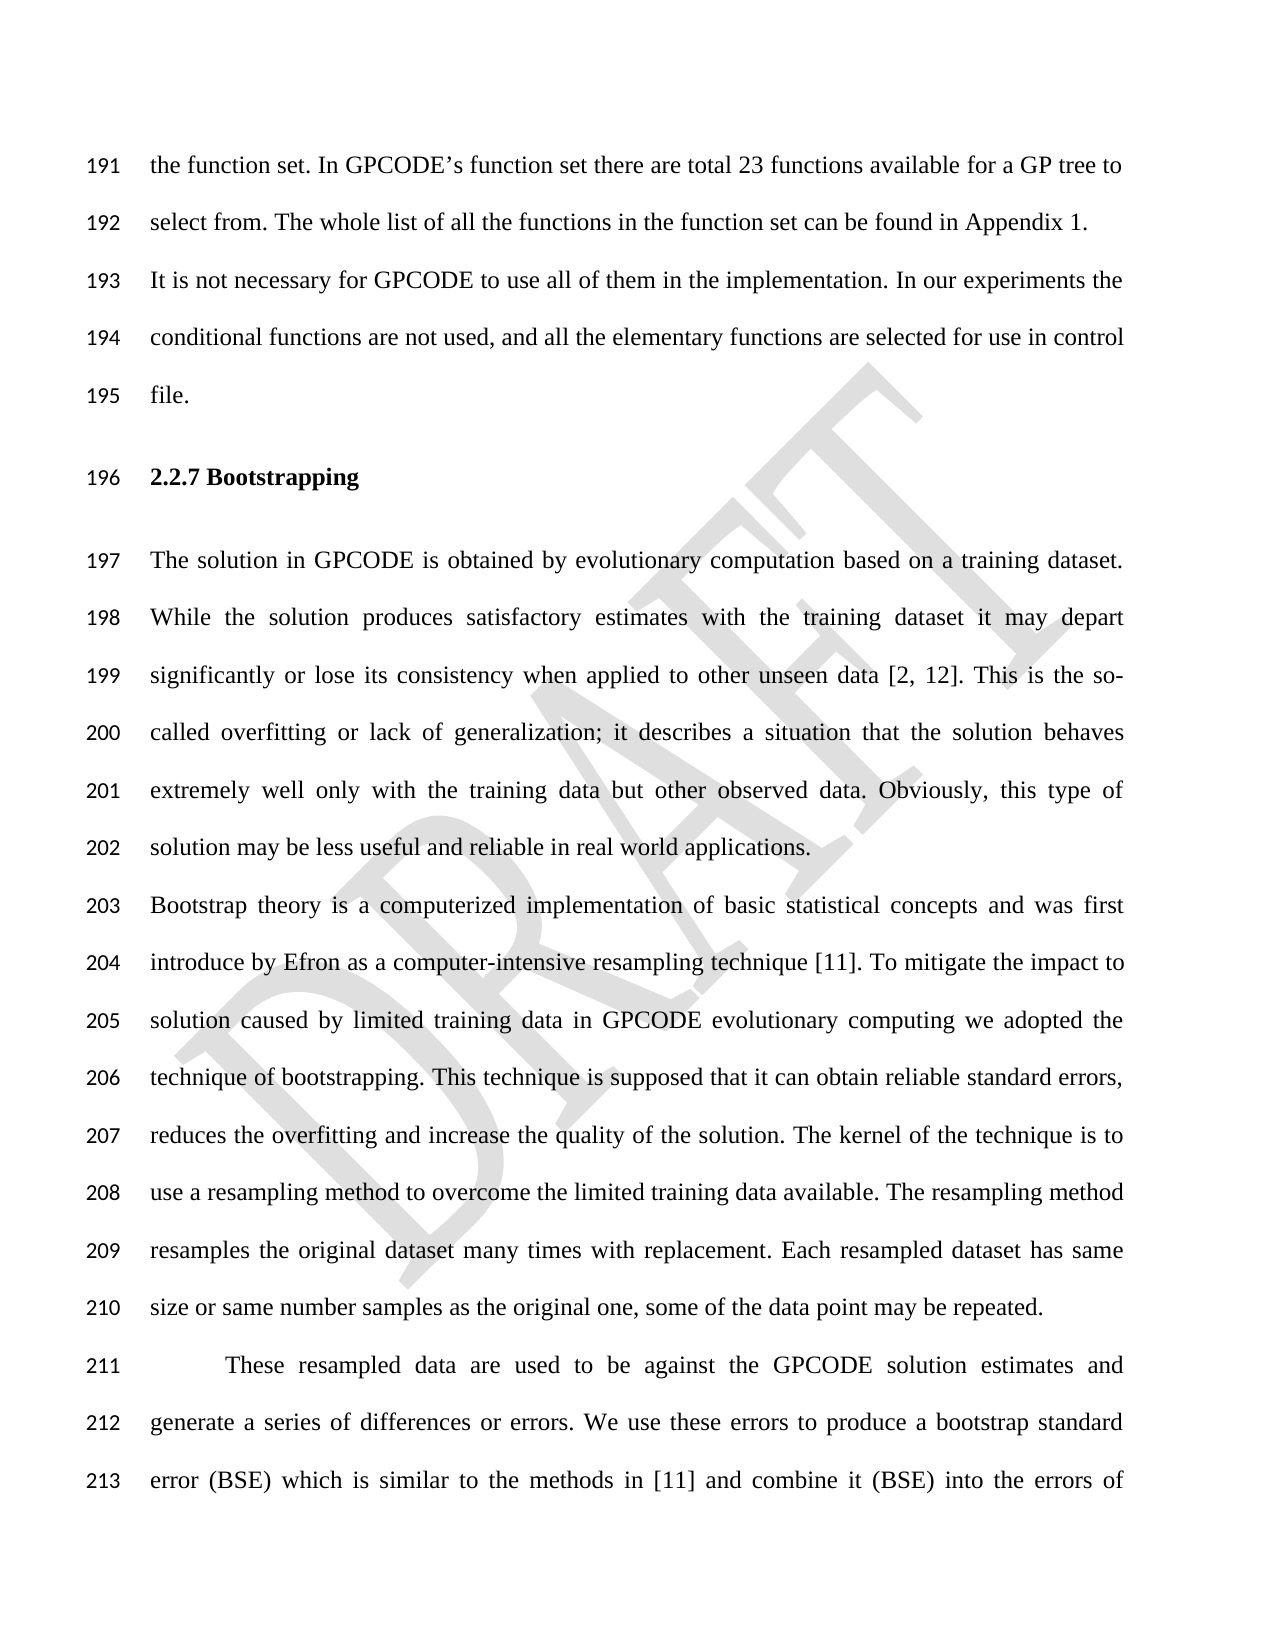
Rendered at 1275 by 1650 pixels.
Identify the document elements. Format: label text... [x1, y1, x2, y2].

text The solution in GPCODE is obtained by evolutionary computation based on a training dataset. While the solution produces satisfactory estimates with the training dataset it may depart significantly or lose its consistency when applied to other unseen data [2, 12]. This is the so-called overfitting or lack of generalization; it describes a situation that the solution behaves extremely well only with the training data but other observed data. Obviously, this type of solution may be less useful and reliable in real world applications. [150, 545, 1125, 861]
text It is not necessary for GPCODE to use all of them in the implementation. In our experiments the conditional functions are not used, and all the elementary functions are selected for use in control file. [150, 265, 1125, 409]
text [150, 1350, 1125, 1494]
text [150, 150, 1125, 236]
text 2.2.7 Bootstrapping [150, 462, 1125, 491]
text Bootstrap theory is a computerized implementation of basic statistical concepts and was first introduce by Efron as a computer-intensive resampling technique [11]. To mitigate the impact to solution caused by limited training data in GPCODE evolutionary computing we adopted the technique of bootstrapping. This technique is supposed that it can obtain reliable standard errors, reduces the overfitting and increase the quality of the solution. The kernel of the technique is to use a resampling method to overcome the limited training data available. The resampling method resamples the original dataset many times with replacement. Each resampled dataset has same size or same number samples as the original one, some of the data point may be repeated. [150, 890, 1125, 1321]
